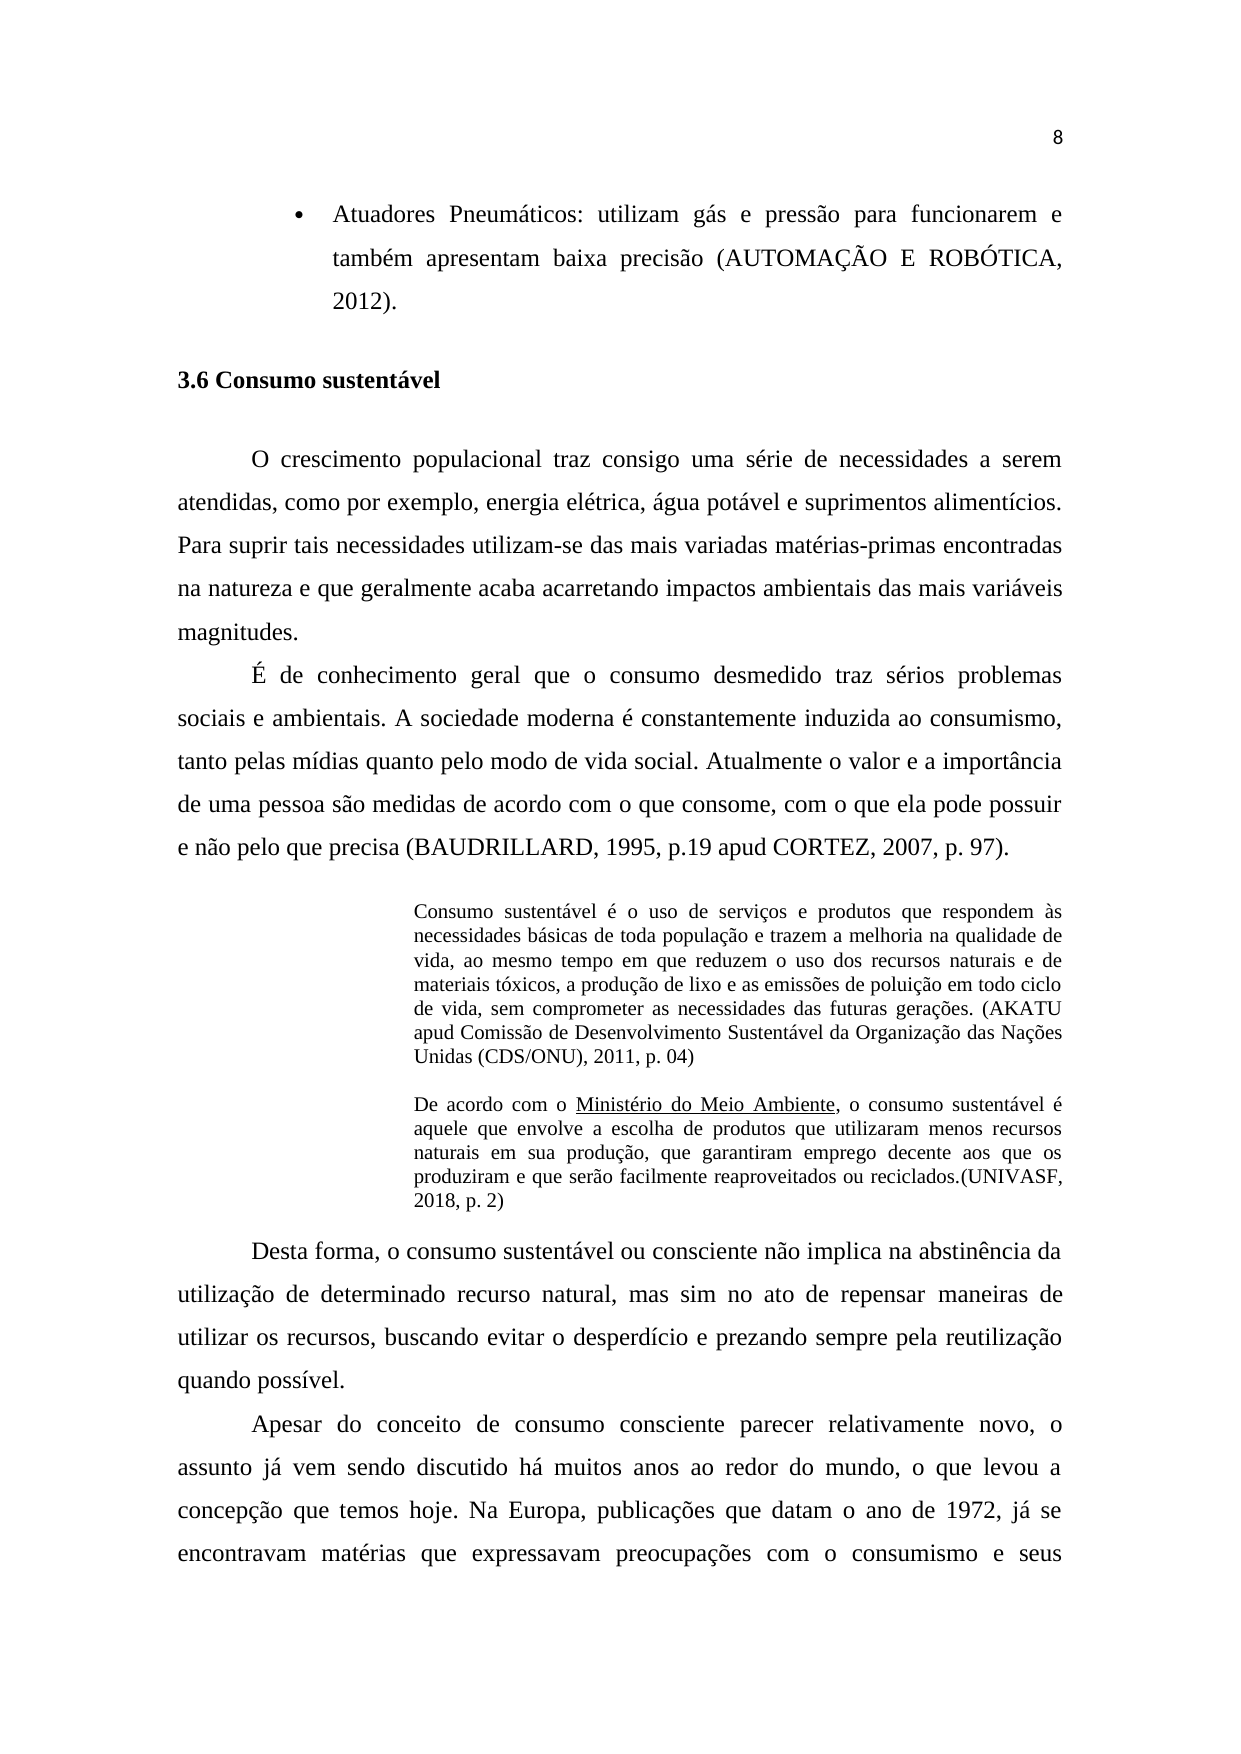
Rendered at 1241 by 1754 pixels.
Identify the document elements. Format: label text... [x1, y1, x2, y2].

text Desta forma, o consumo sustentável ou consciente não implica na abstinência da utilização de determinado recurso natural, mas sim no ato de repensar maneiras de utilizar os recursos, buscando evitar o desperdício e prezando sempre pela reutilização quando possível. [177, 1236, 1063, 1394]
text O crescimento populacional traz consigo uma série de necessidades a serem atendidas, como por exemplo, energia elétrica, água potável e suprimentos alimentícios. Para suprir tais necessidades utilizam-se das mais variadas matérias-primas encontradas na natureza e que geralmente acaba acarretando impactos ambientais das mais variáveis magnitudes. [177, 444, 1063, 645]
list Atuadores Pneumáticos: utilizam gás e pressão para funcionarem e também apresentam baixa precisão (AUTOMAÇÃO E ROBÓTICA, 2012). [295, 199, 1063, 314]
text É de conhecimento geral que o consumo desmedido traz sérios problemas sociais e ambientais. A sociedade moderna é constantemente induzida ao consumismo, tanto pelas mídias quanto pelo modo de vida social. Atualmente o valor e a importância de uma pessoa são medidas de acordo com o que consome, com o que ela pode possuir e não pelo que precisa (BAUDRILLARD, 1995, p.19 apud CORTEZ, 2007, p. 97). [177, 660, 1063, 861]
subtitle 3.6 Consumo sustentável [177, 365, 1063, 394]
text Consumo sustentável é o uso de serviços e produtos que respondem às necessidades básicas de toda população e trazem a melhoria na qualidade de vida, ao mesmo tempo em que reduzem o uso dos recursos naturais e de materiais tóxicos, a produção de lixo e as emissões de poluição em todo ciclo de vida, sem comprometer as necessidades das futuras gerações. (AKATU apud Comissão de Desenvolvimento Sustentável da Organização das Nações Unidas (CDS/ONU), 2011, p. 04) [413, 899, 1063, 1068]
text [177, 1409, 1063, 1567]
text De acordo com o Ministério do Meio Ambiente, o consumo sustentável é aquele que envolve a escolha de produtos que utilizaram menos recursos naturais em sua produção, que garantiram emprego decente aos que os produziram e que serão facilmente reaproveitados ou reciclados.(UNIVASF, 2018, p. 2) [413, 1092, 1063, 1212]
